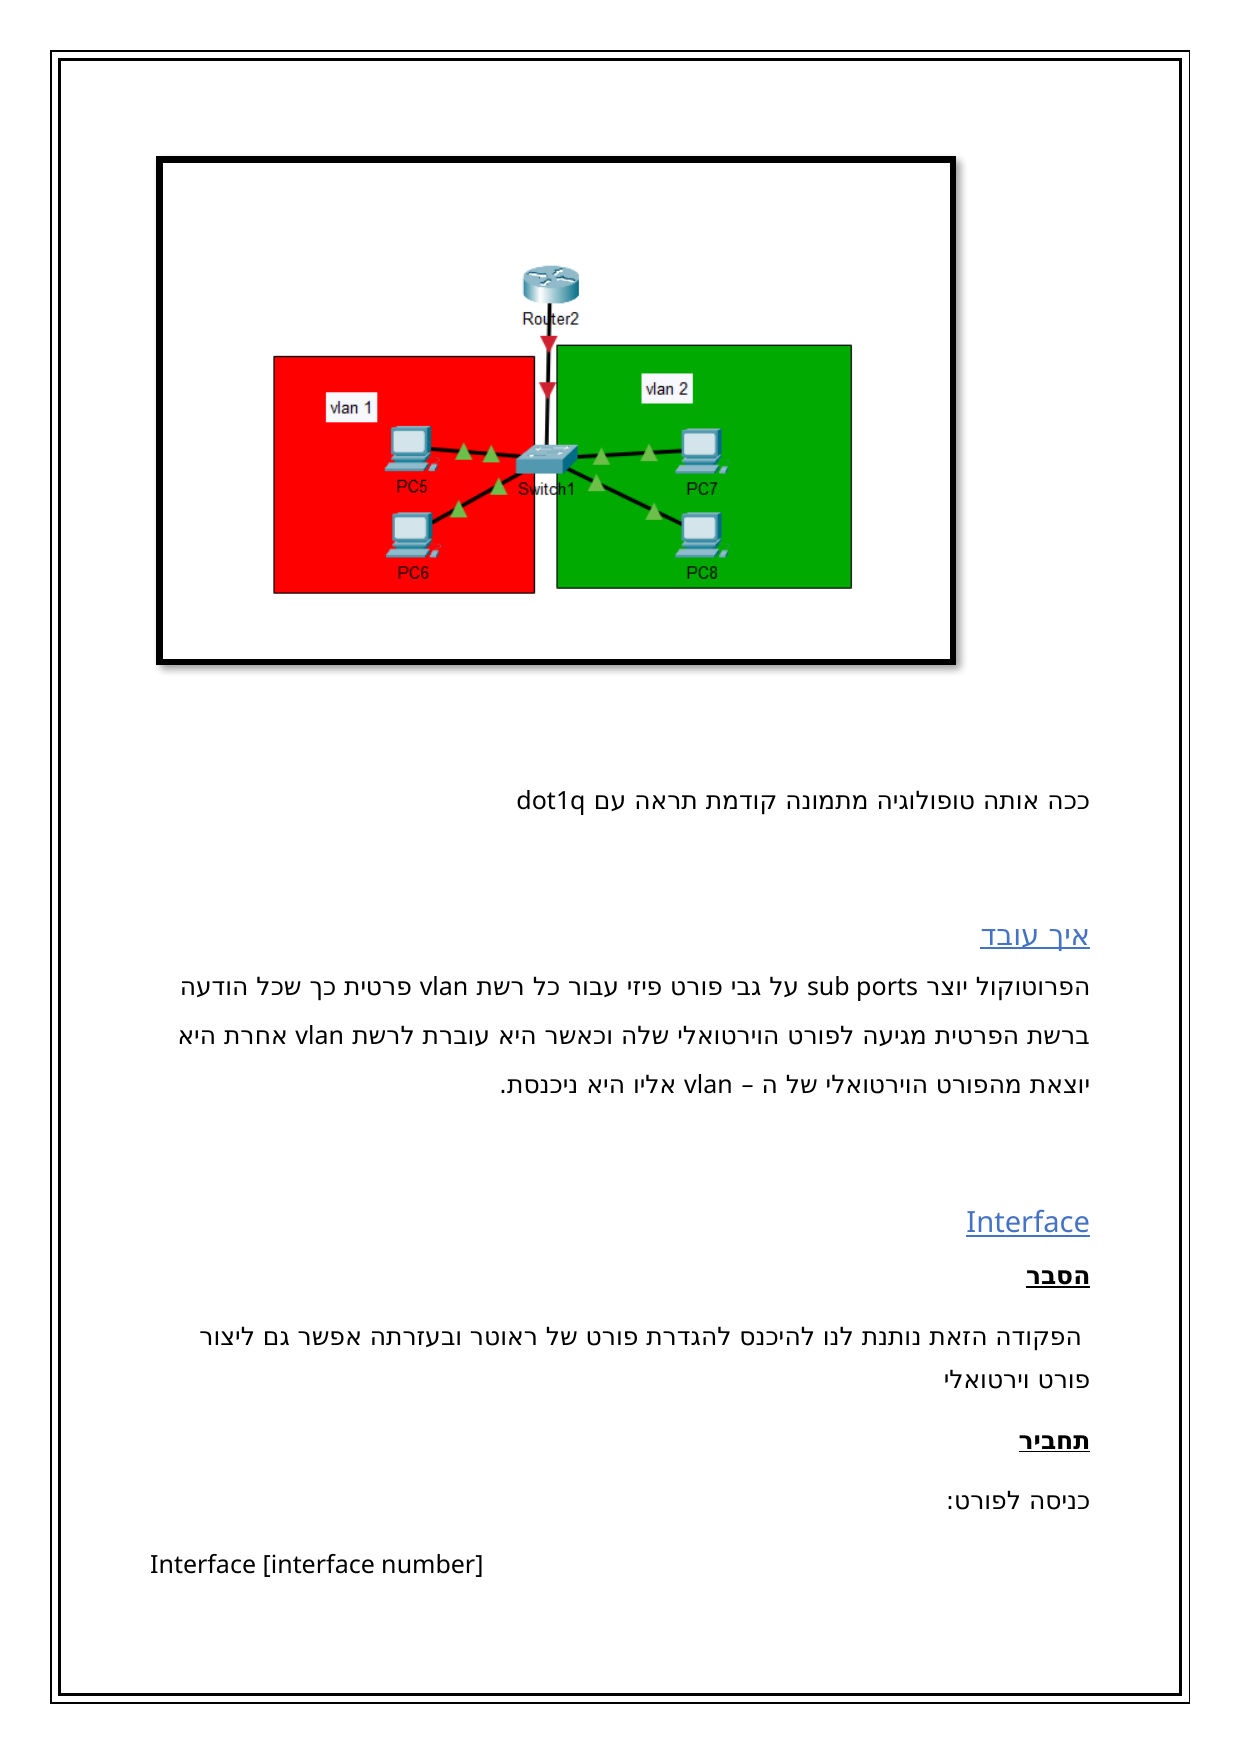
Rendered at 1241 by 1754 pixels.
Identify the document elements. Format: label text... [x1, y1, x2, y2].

text תחביר [150, 1426, 1090, 1455]
subtitle איך עובד [150, 918, 1090, 952]
subtitle Interface [150, 1202, 1090, 1241]
text ככה אותה טופולוגיה מתמונה קודמת תראה עם dot1q [150, 783, 1090, 817]
picture [163, 163, 950, 659]
text Interface [interface number] [150, 1547, 1090, 1581]
text הסבר [150, 1261, 1090, 1290]
text כניסה לפורט: [150, 1486, 1090, 1515]
text הפקודה הזאת נותנת לנו להיכנס להגדרת פורט של ראוטר ובעזרתה אפשר גם ליצור פורט וירטואלי [150, 1322, 1090, 1394]
text הפרוטוקול יוצר sub ports על גבי פורט פיזי עבור כל רשת vlan פרטית כך שכל הודעה ברשת הפרטית מגיעה לפורט הוירטואלי שלה וכאשר היא עוברת לרשת vlan אחרת היא יוצאת מהפורט הוירטואלי של ה – vlan אליו היא ניכנסת. [150, 969, 1090, 1100]
